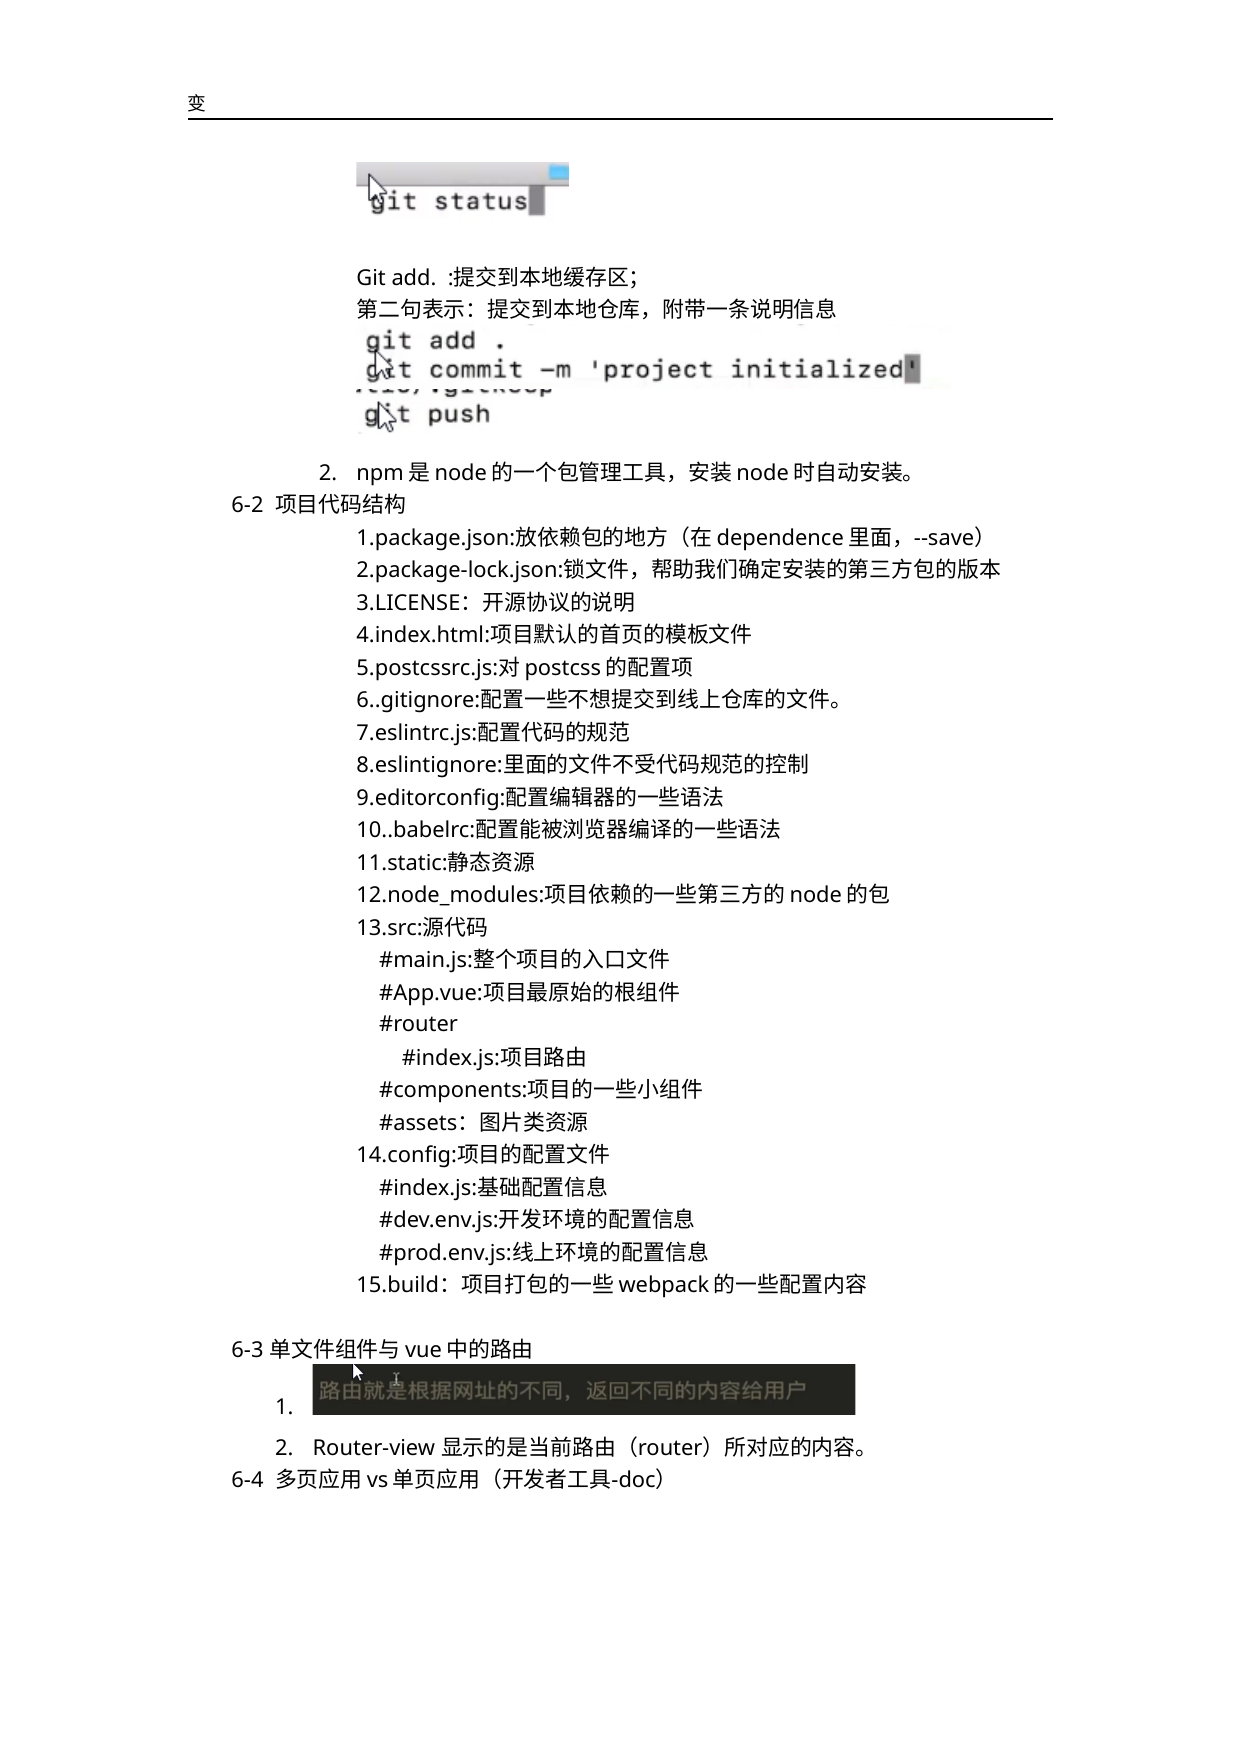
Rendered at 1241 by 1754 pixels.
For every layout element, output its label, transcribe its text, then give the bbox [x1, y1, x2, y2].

text 6-2 项目代码结构 [231, 487, 1053, 519]
list 12.node_modules:项目依赖的一些第三方的node的包 [312, 877, 1053, 909]
picture [356, 324, 952, 434]
list 14.config:项目的配置文件 [312, 1137, 1053, 1169]
list 15.build：项目打包的一些webpack的一些配置内容 [312, 1267, 1053, 1299]
list Router-view 显示的是当前路由（router）所对应的内容。 [275, 1429, 1053, 1462]
list 11.static:静态资源 [312, 844, 1053, 877]
list #main.js:整个项目的入口文件 [312, 942, 1053, 974]
text 6-3 单文件组件与vue中的路由 [187, 1332, 1053, 1364]
list #index.js:项目路由 [312, 1039, 1053, 1072]
list #assets：图片类资源 [312, 1104, 1053, 1137]
list Git add. :提交到本地缓存区； [356, 259, 1053, 292]
list 4.index.html:项目默认的首页的模板文件 [312, 617, 1053, 649]
picture [312, 1364, 856, 1415]
list 10..babelrc:配置能被浏览器编译的一些语法 [312, 812, 1053, 844]
list 13.src:源代码 [312, 909, 1053, 942]
list 2.package-lock.json:锁文件，帮助我们确定安装的第三方包的版本 [312, 552, 1053, 584]
list #prod.env.js:线上环境的配置信息 [312, 1234, 1053, 1267]
text 6-4 多页应用vs单页应用（开发者工具-doc） [231, 1462, 1053, 1494]
list #index.js:基础配置信息 [312, 1169, 1053, 1202]
list 7.eslintrc.js:配置代码的规范 [312, 714, 1053, 747]
list #App.vue:项目最原始的根组件 [312, 974, 1053, 1007]
list 第二句表示：提交到本地仓库，附带一条说明信息 [356, 292, 1053, 324]
list 9.editorconfig:配置编辑器的一些语法 [312, 779, 1053, 812]
list 6..gitignore:配置一些不想提交到线上仓库的文件。 [312, 682, 1053, 714]
list 3.LICENSE：开源协议的说明 [312, 584, 1053, 617]
list 5.postcssrc.js:对postcss的配置项 [312, 649, 1053, 682]
list 1.package.json:放依赖包的地方（在dependence里面，--save） [312, 519, 1053, 552]
list #dev.env.js:开发环境的配置信息 [312, 1202, 1053, 1234]
list npm是node的一个包管理工具，安装node时自动安装。 [319, 454, 1053, 487]
list #components:项目的一些小组件 [312, 1072, 1053, 1104]
list #router [312, 1007, 1053, 1039]
list 8.eslintignore:里面的文件不受代码规范的控制 [312, 747, 1053, 779]
picture [356, 162, 569, 230]
